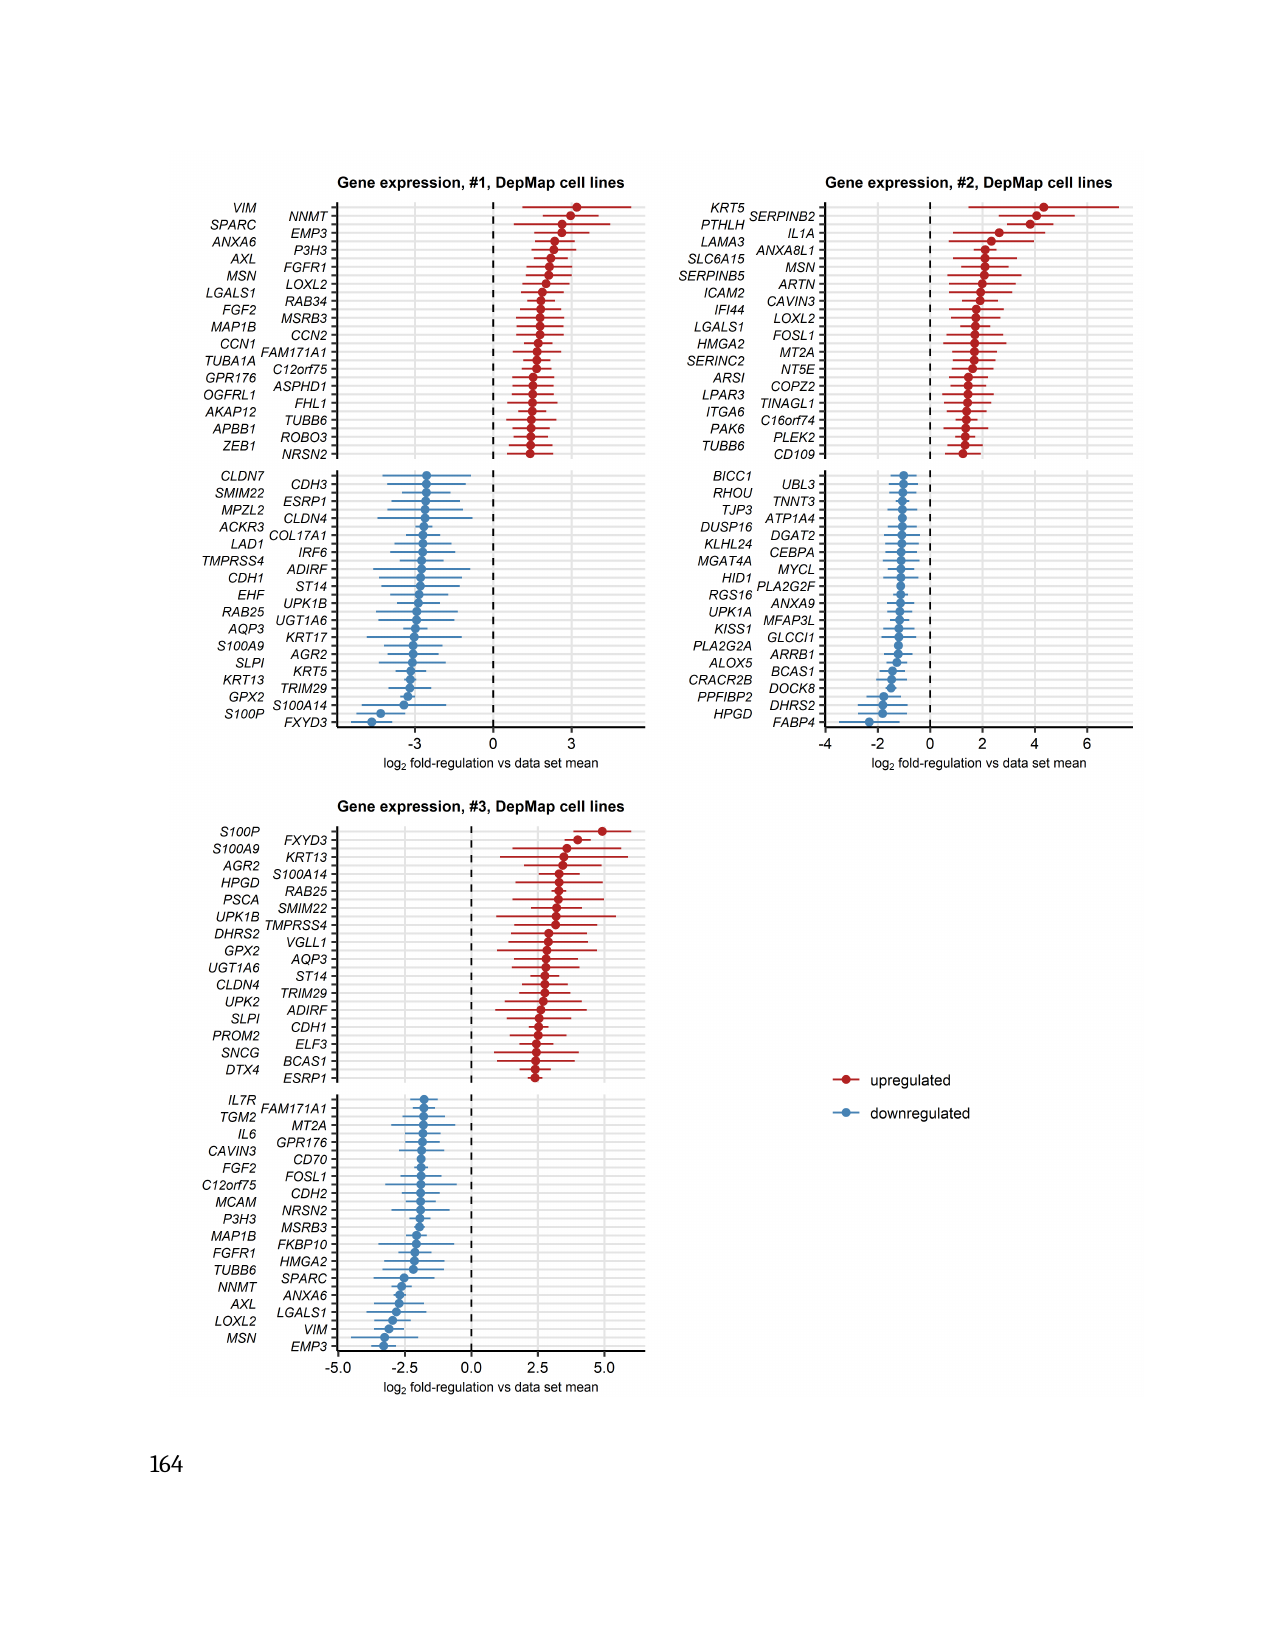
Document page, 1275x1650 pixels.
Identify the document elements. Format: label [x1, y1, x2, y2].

picture [168, 150, 1144, 1397]
